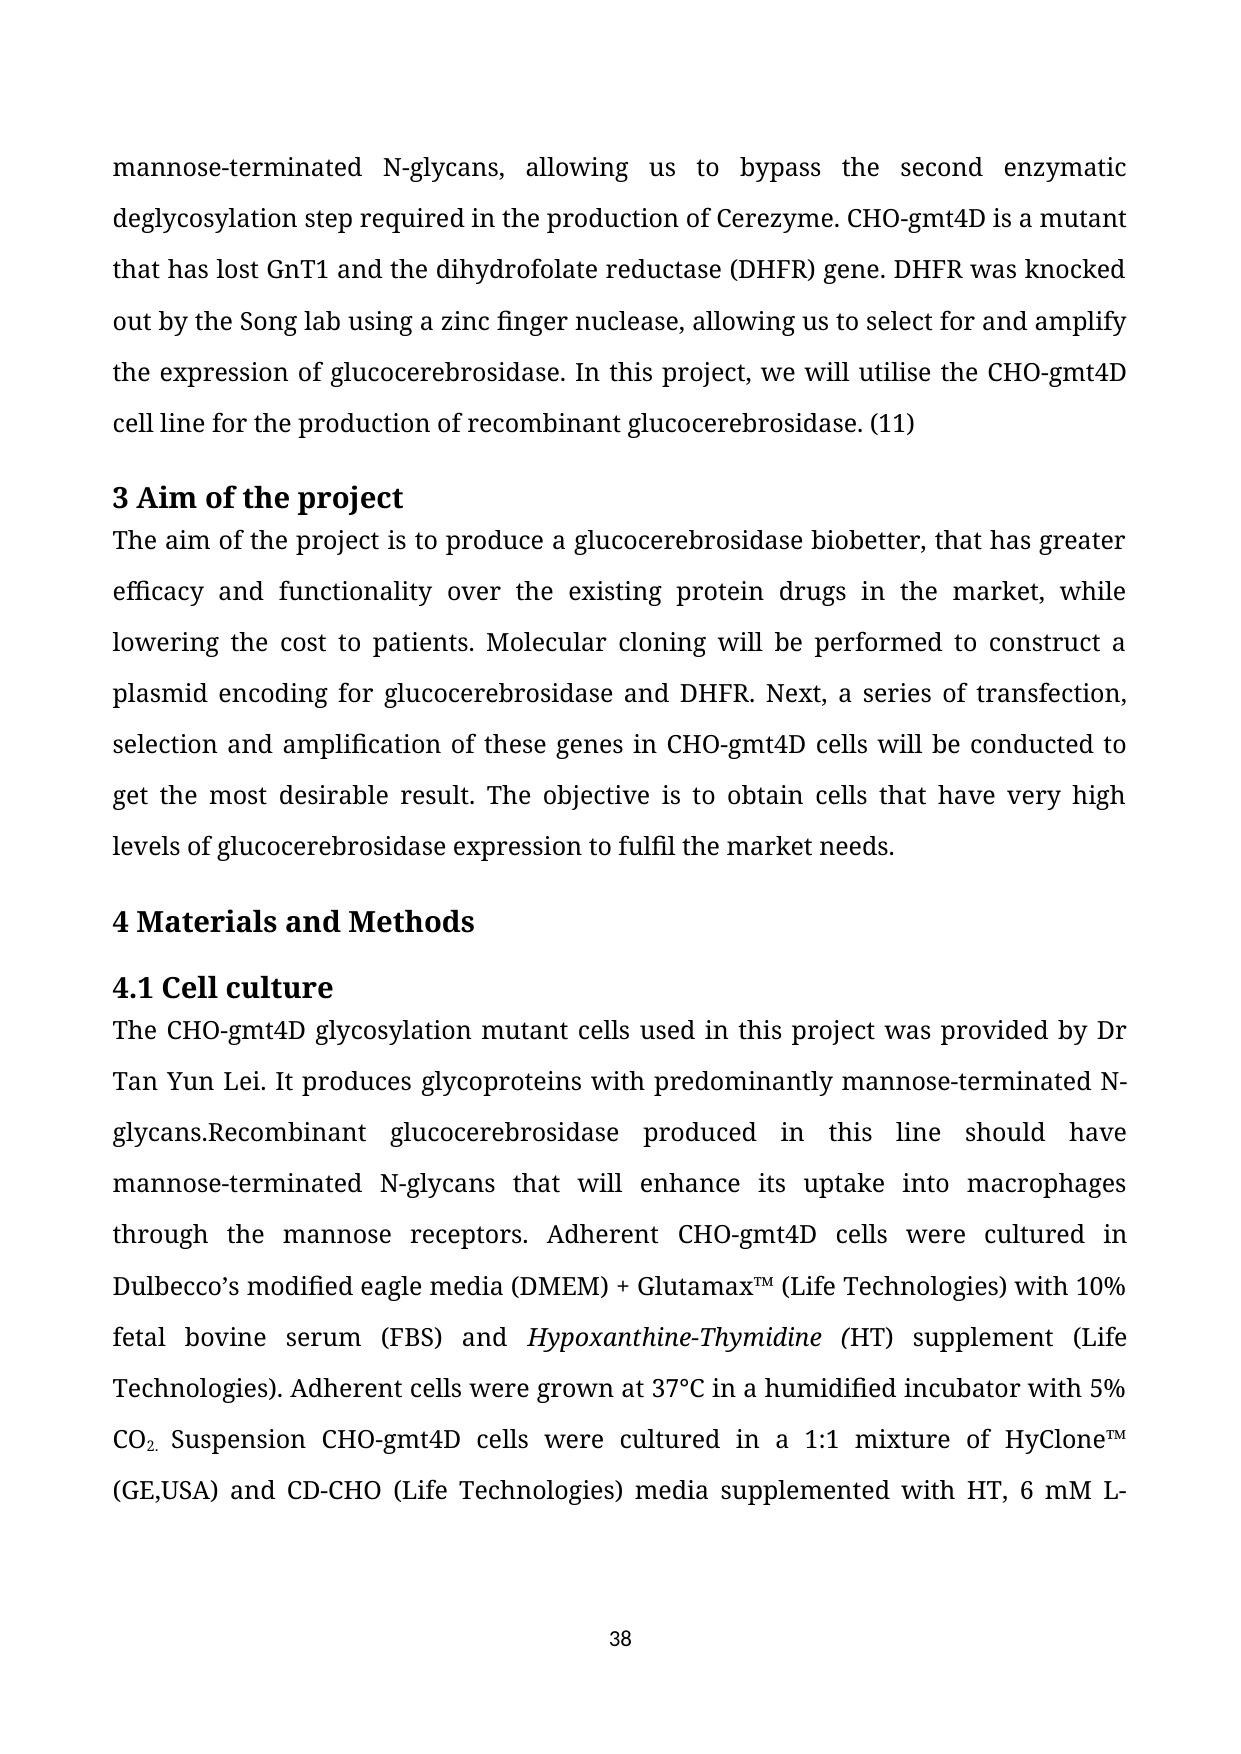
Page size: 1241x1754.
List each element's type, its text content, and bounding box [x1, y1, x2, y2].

subtitle 4.1 Cell culture [112, 967, 1128, 1007]
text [112, 1384, 1128, 1506]
subtitle 4 Materials and Methods [112, 901, 1128, 941]
text The aim of the project is to produce a glucocerebrosidase biobetter, that has greater efficacy and functionality over the existing protein drugs in the market, while lowering the cost to patients. Molecular cloning will be performed to construct a plasmid encoding for glucocerebrosidase and DHFR. Next, a series of transfection, selection and amplification of these genes in CHO-gmt4D cells will be conducted to get the most desirable result. The objective is to obtain cells that have very high levels of glucocerebrosidase expression to fulfil the market needs. [112, 523, 1128, 863]
subtitle 3 Aim of the project [112, 477, 1128, 517]
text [112, 150, 1128, 439]
